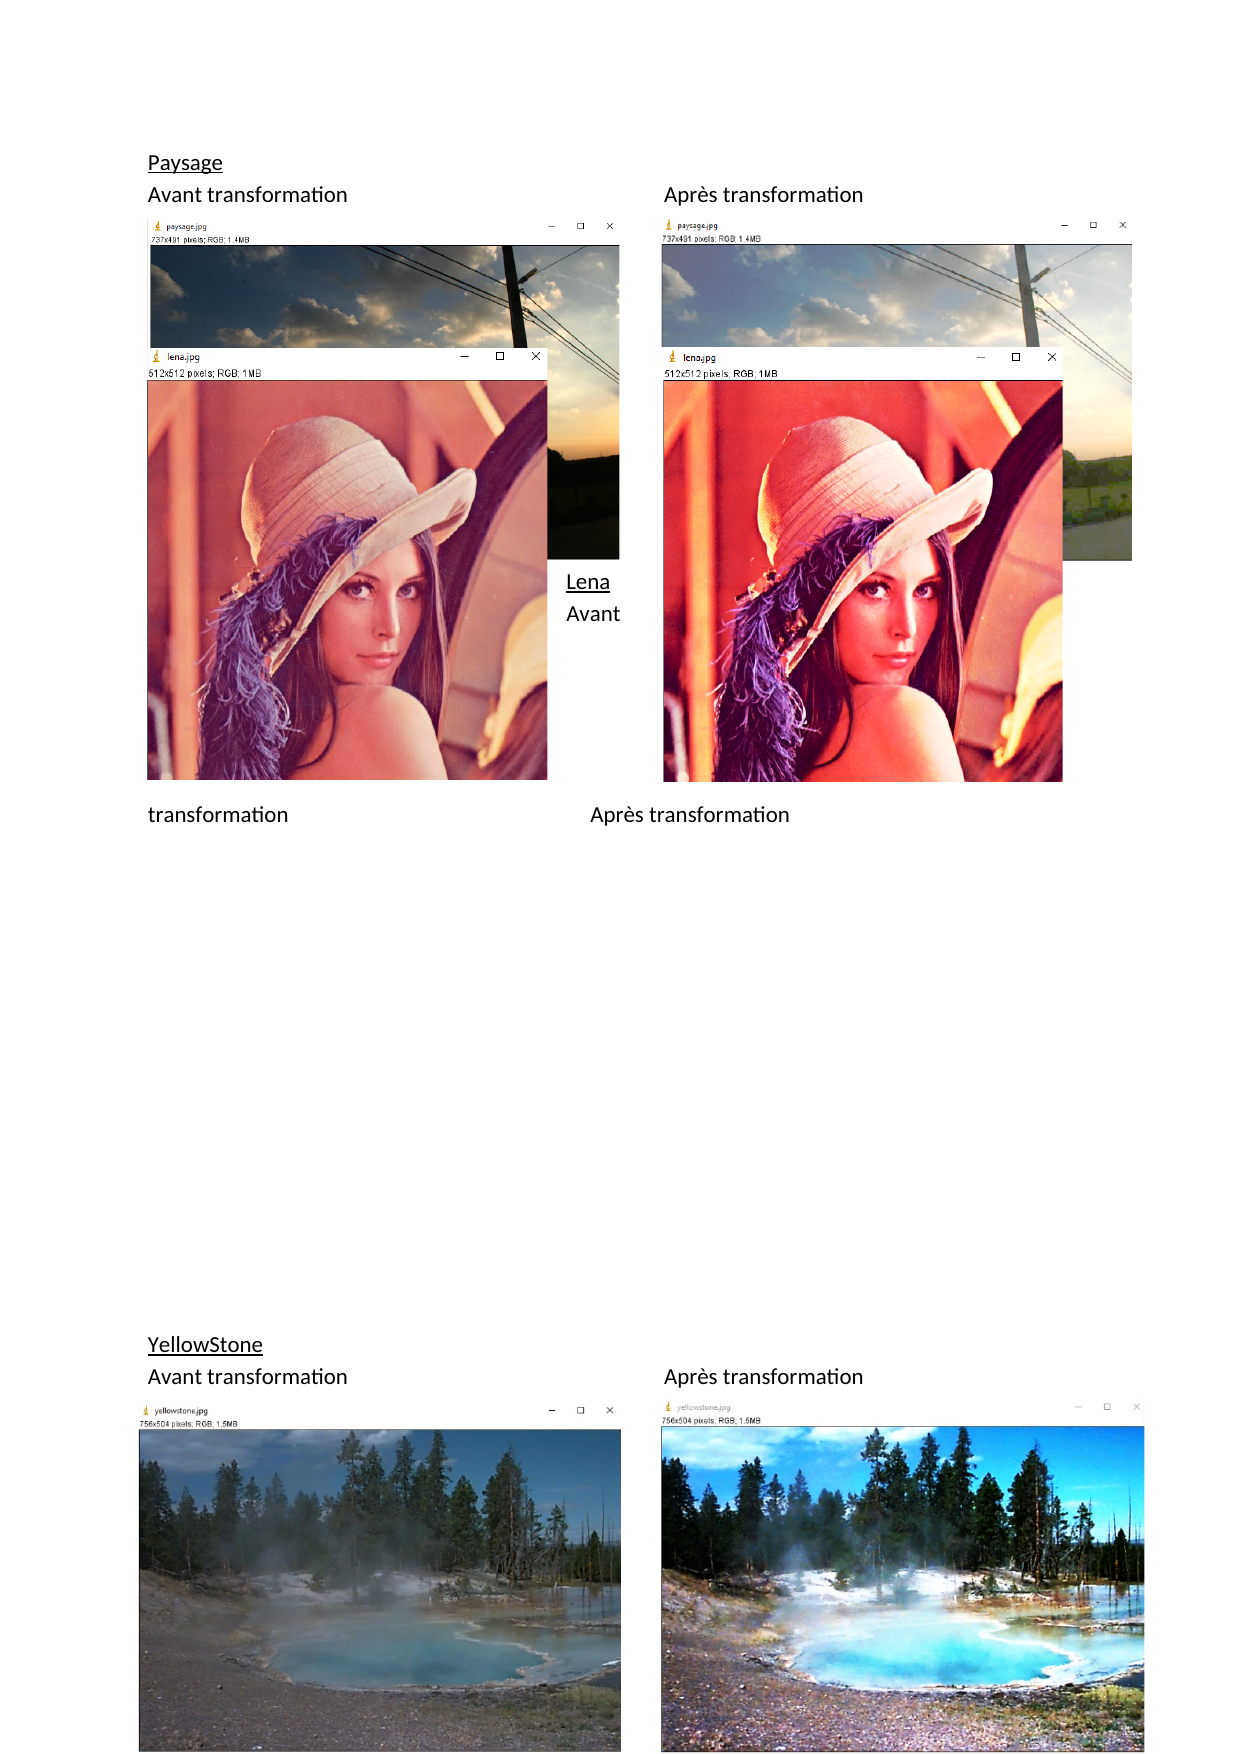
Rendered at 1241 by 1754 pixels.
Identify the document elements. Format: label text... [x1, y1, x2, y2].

picture [147, 218, 619, 780]
picture [136, 1401, 621, 1752]
picture [660, 1398, 1144, 1752]
text Paysage Avant transformation Après transformation [148, 148, 1093, 208]
picture [660, 218, 1132, 782]
text YellowStone Avant transformation Après transformation [148, 1330, 1093, 1390]
